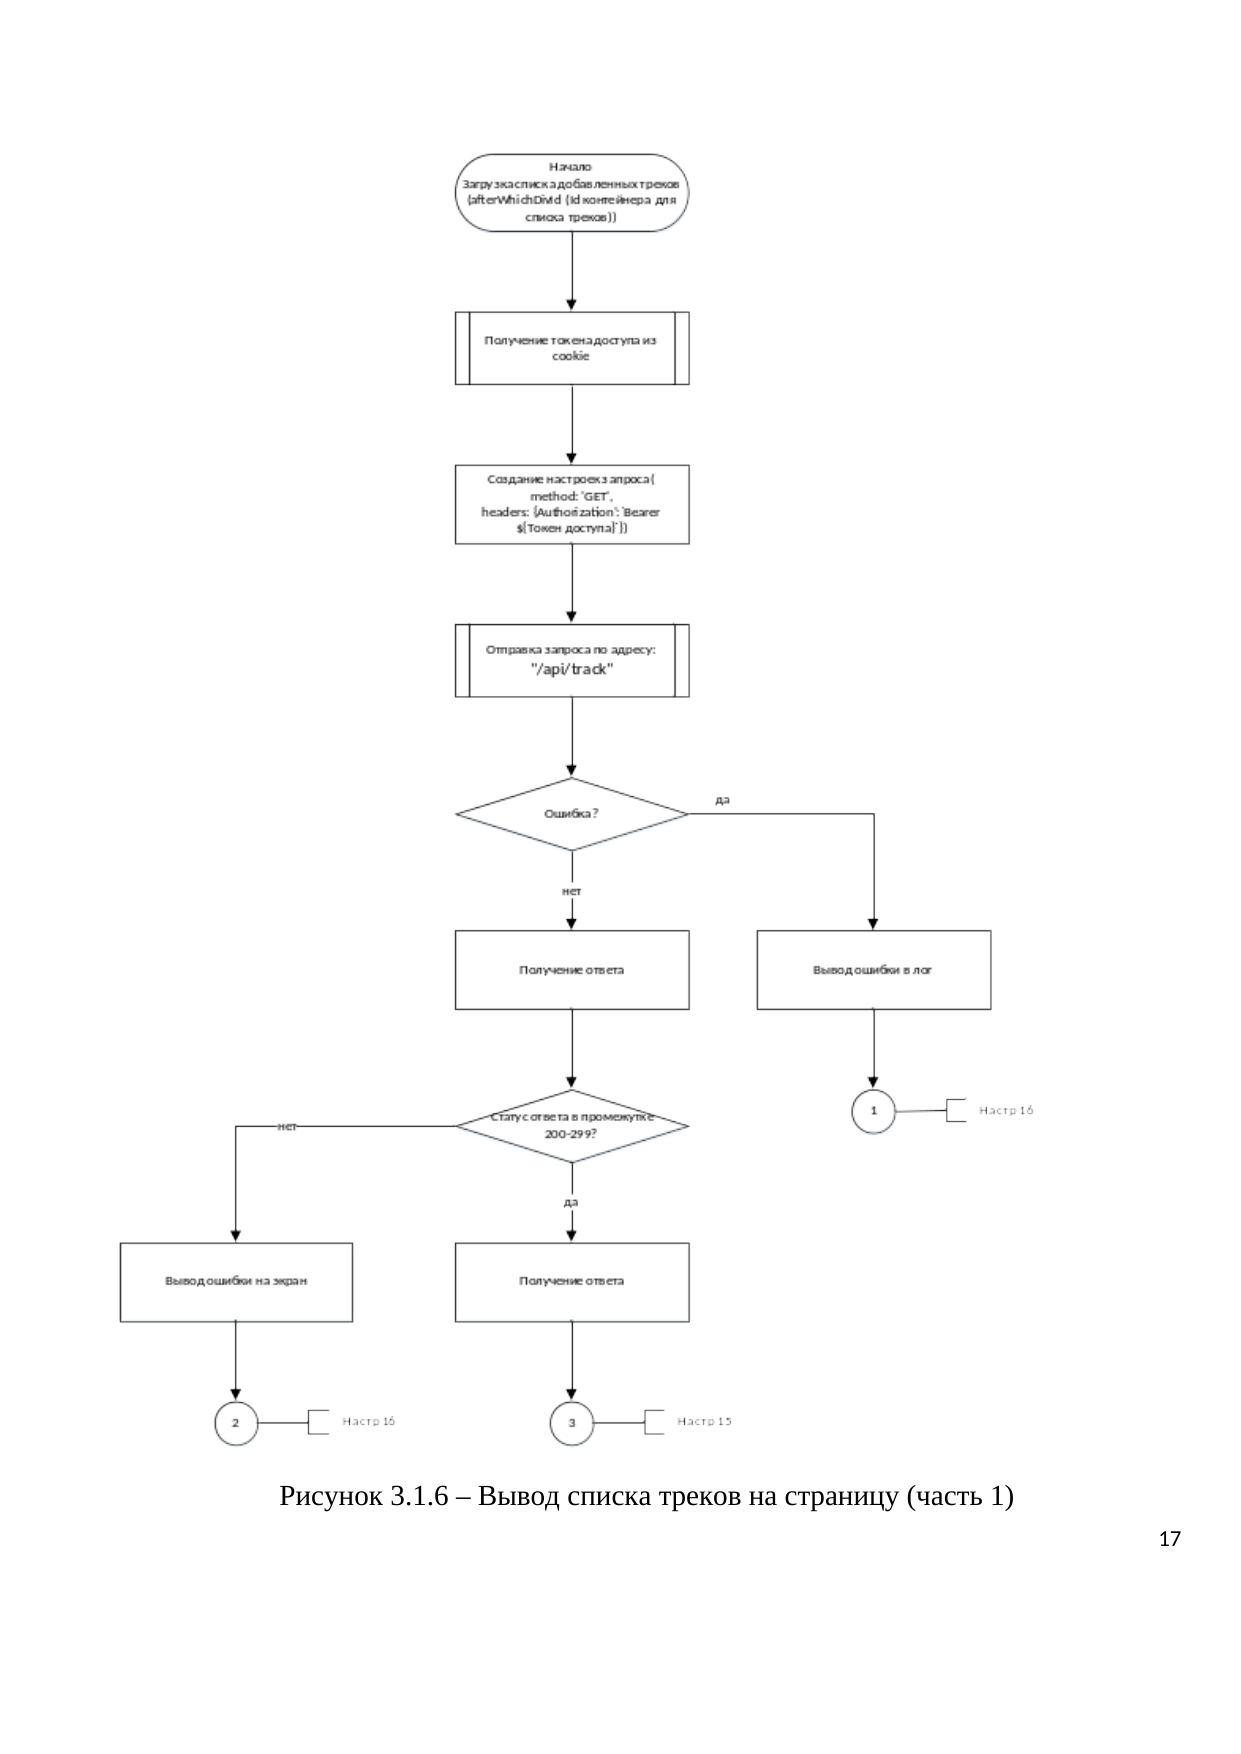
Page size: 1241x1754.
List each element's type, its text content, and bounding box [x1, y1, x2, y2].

text Рисунок 3.1.6 – Вывод списка треков на страницу (часть 1) [112, 1478, 1181, 1512]
